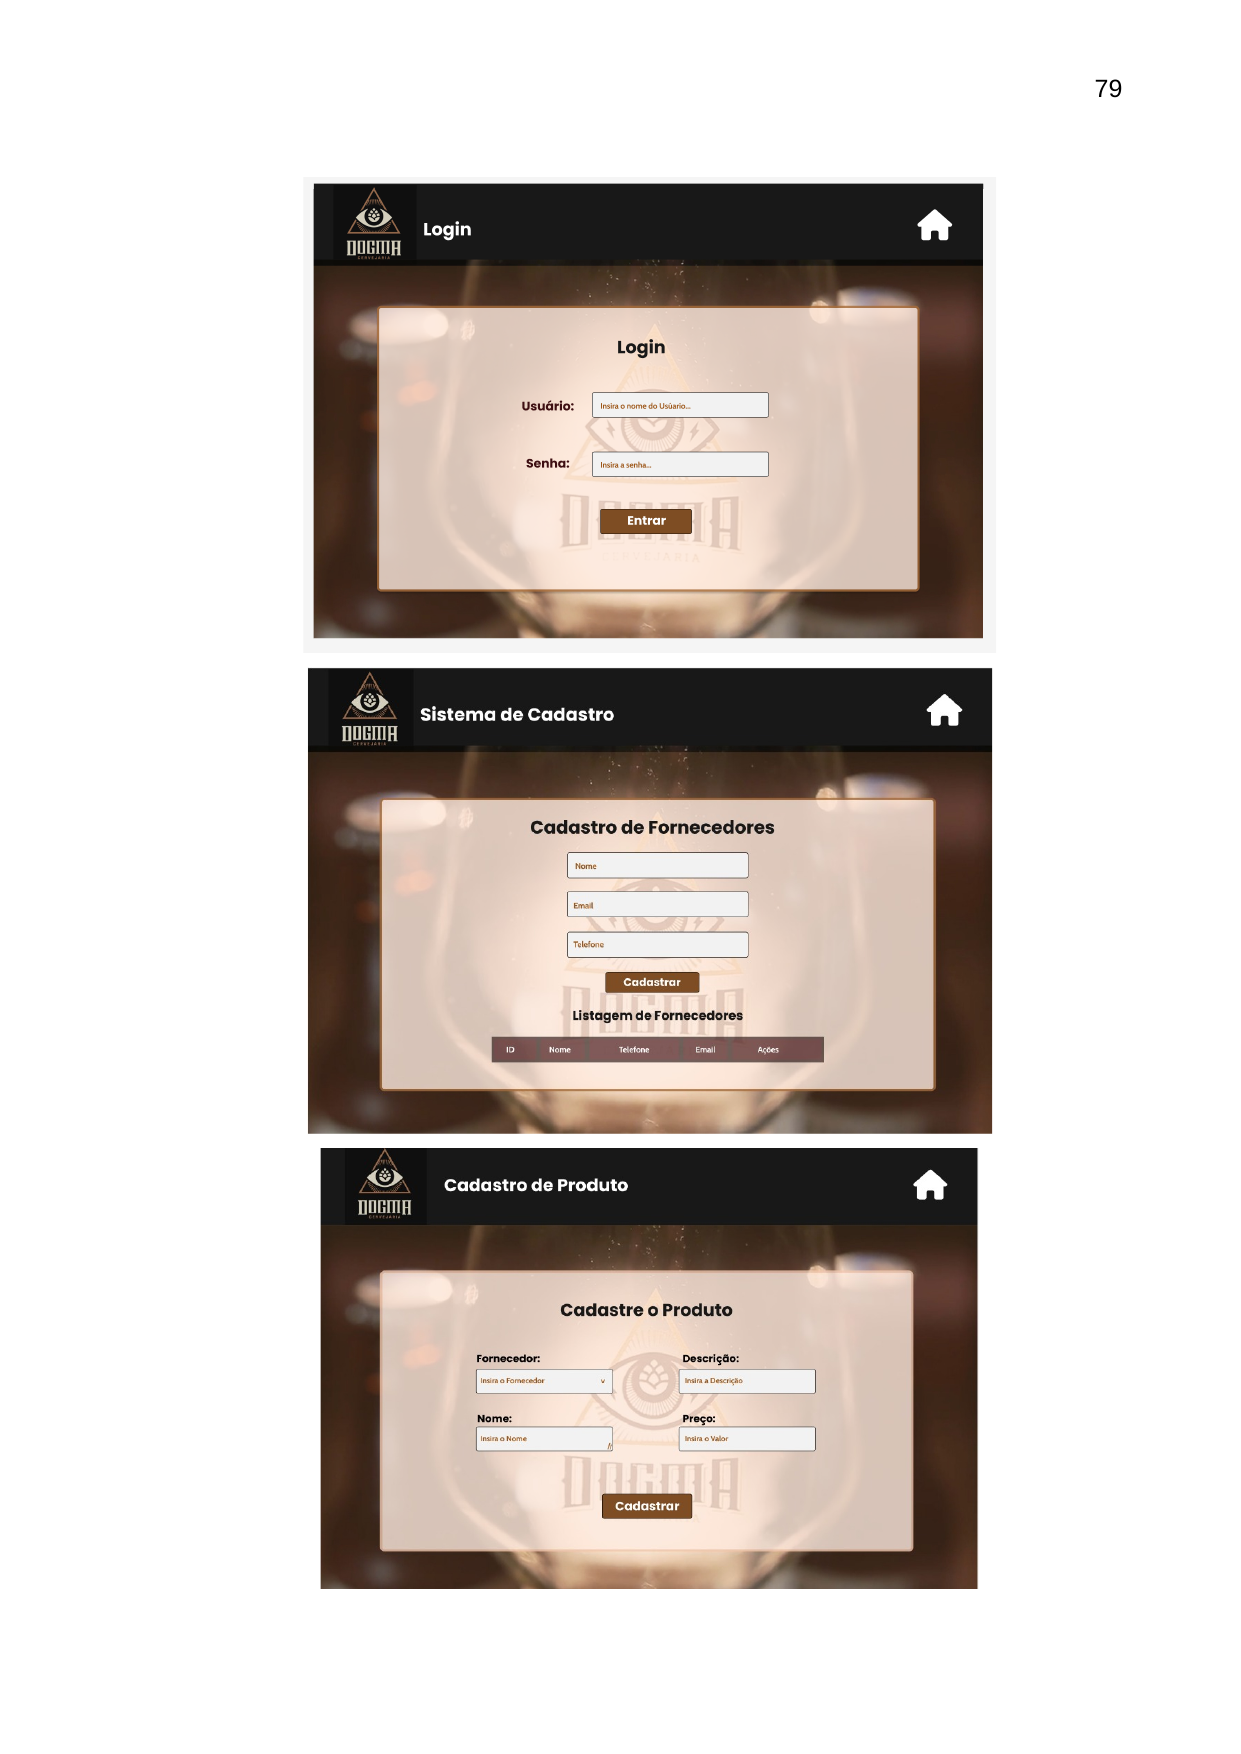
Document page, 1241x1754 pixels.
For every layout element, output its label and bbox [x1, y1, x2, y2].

picture [303, 177, 997, 653]
picture [307, 667, 993, 1134]
picture [320, 1148, 979, 1589]
